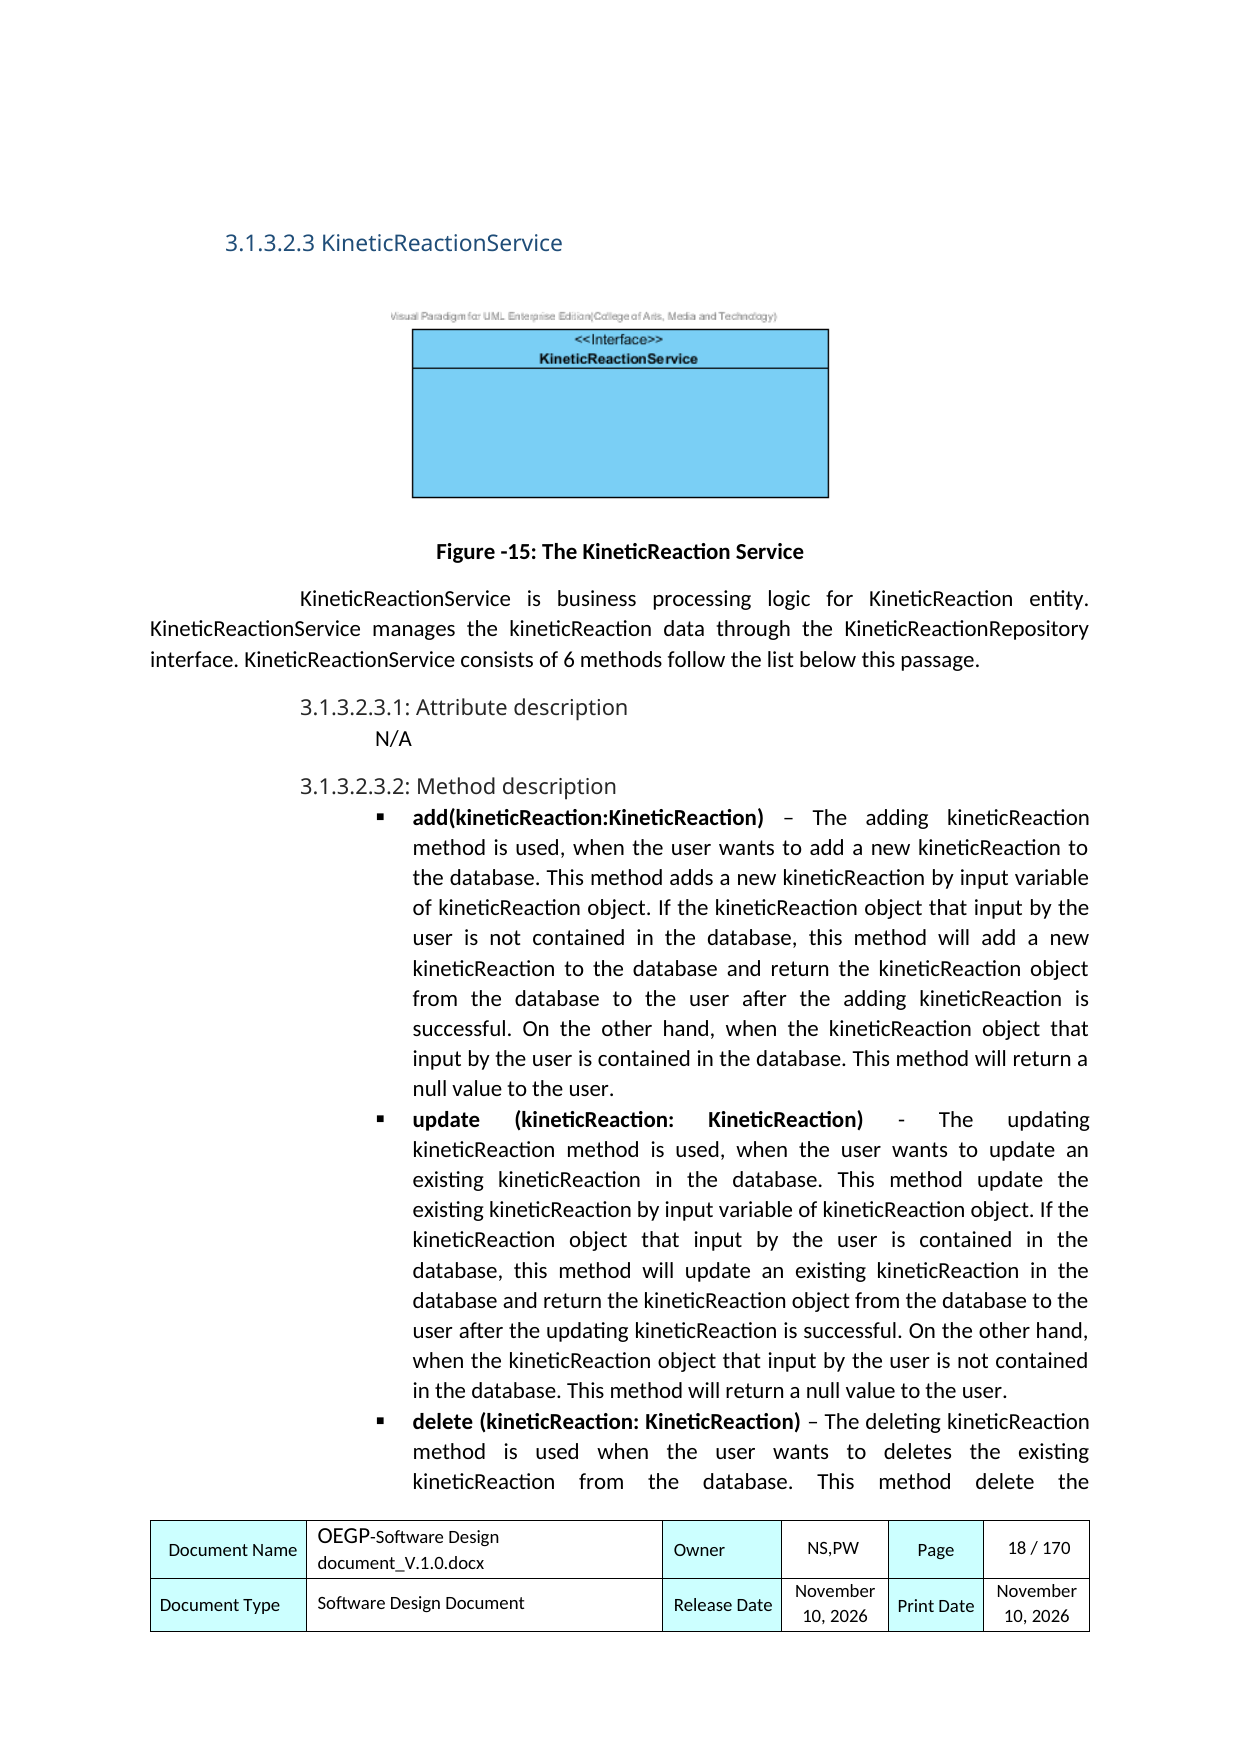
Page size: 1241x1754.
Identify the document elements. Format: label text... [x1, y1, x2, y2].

text Figure -15: The KineticReaction Service [150, 537, 1090, 566]
subtitle 3.1.3.2.3 KineticReactionService [150, 227, 1090, 258]
list add(kineticReaction:KineticReaction) – The adding kineticReaction method is used, when the user wants to add a new kineticReaction to the database. This method adds a new kineticReaction by input variable of kineticReaction object. If the kineticReaction object that input by the user is not contained in the database, this method will add a new kineticReaction to the database and return the kineticReaction object from the database to the user after the adding kineticReaction is successful. On the other hand, when the kineticReaction object that input by the user is contained in the database. This method will return a null value to the user. [375, 803, 1090, 1103]
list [375, 1407, 1090, 1495]
subtitle 3.1.3.2.3.1: Attribute description [225, 692, 1090, 721]
text KineticReactionService is business processing logic for KineticReaction entity. KineticReactionService manages the kineticReaction data through the KineticReactionRepository interface. KineticReactionService consists of 6 methods follow the list below this passage. [150, 584, 1090, 673]
picture [391, 307, 850, 519]
list update (kineticReaction: KineticReaction) - The updating kineticReaction method is used, when the user wants to update an existing kineticReaction in the database. This method update the existing kineticReaction by input variable of kineticReaction object. If the kineticReaction object that input by the user is contained in the database, this method will update an existing kineticReaction in the database and return the kineticReaction object from the database to the user after the updating kineticReaction is successful. On the other hand, when the kineticReaction object that input by the user is not contained in the database. This method will return a null value to the user. [375, 1105, 1090, 1405]
subtitle 3.1.3.2.3.2: Method description [262, 771, 1090, 800]
text N/A [150, 724, 1090, 752]
